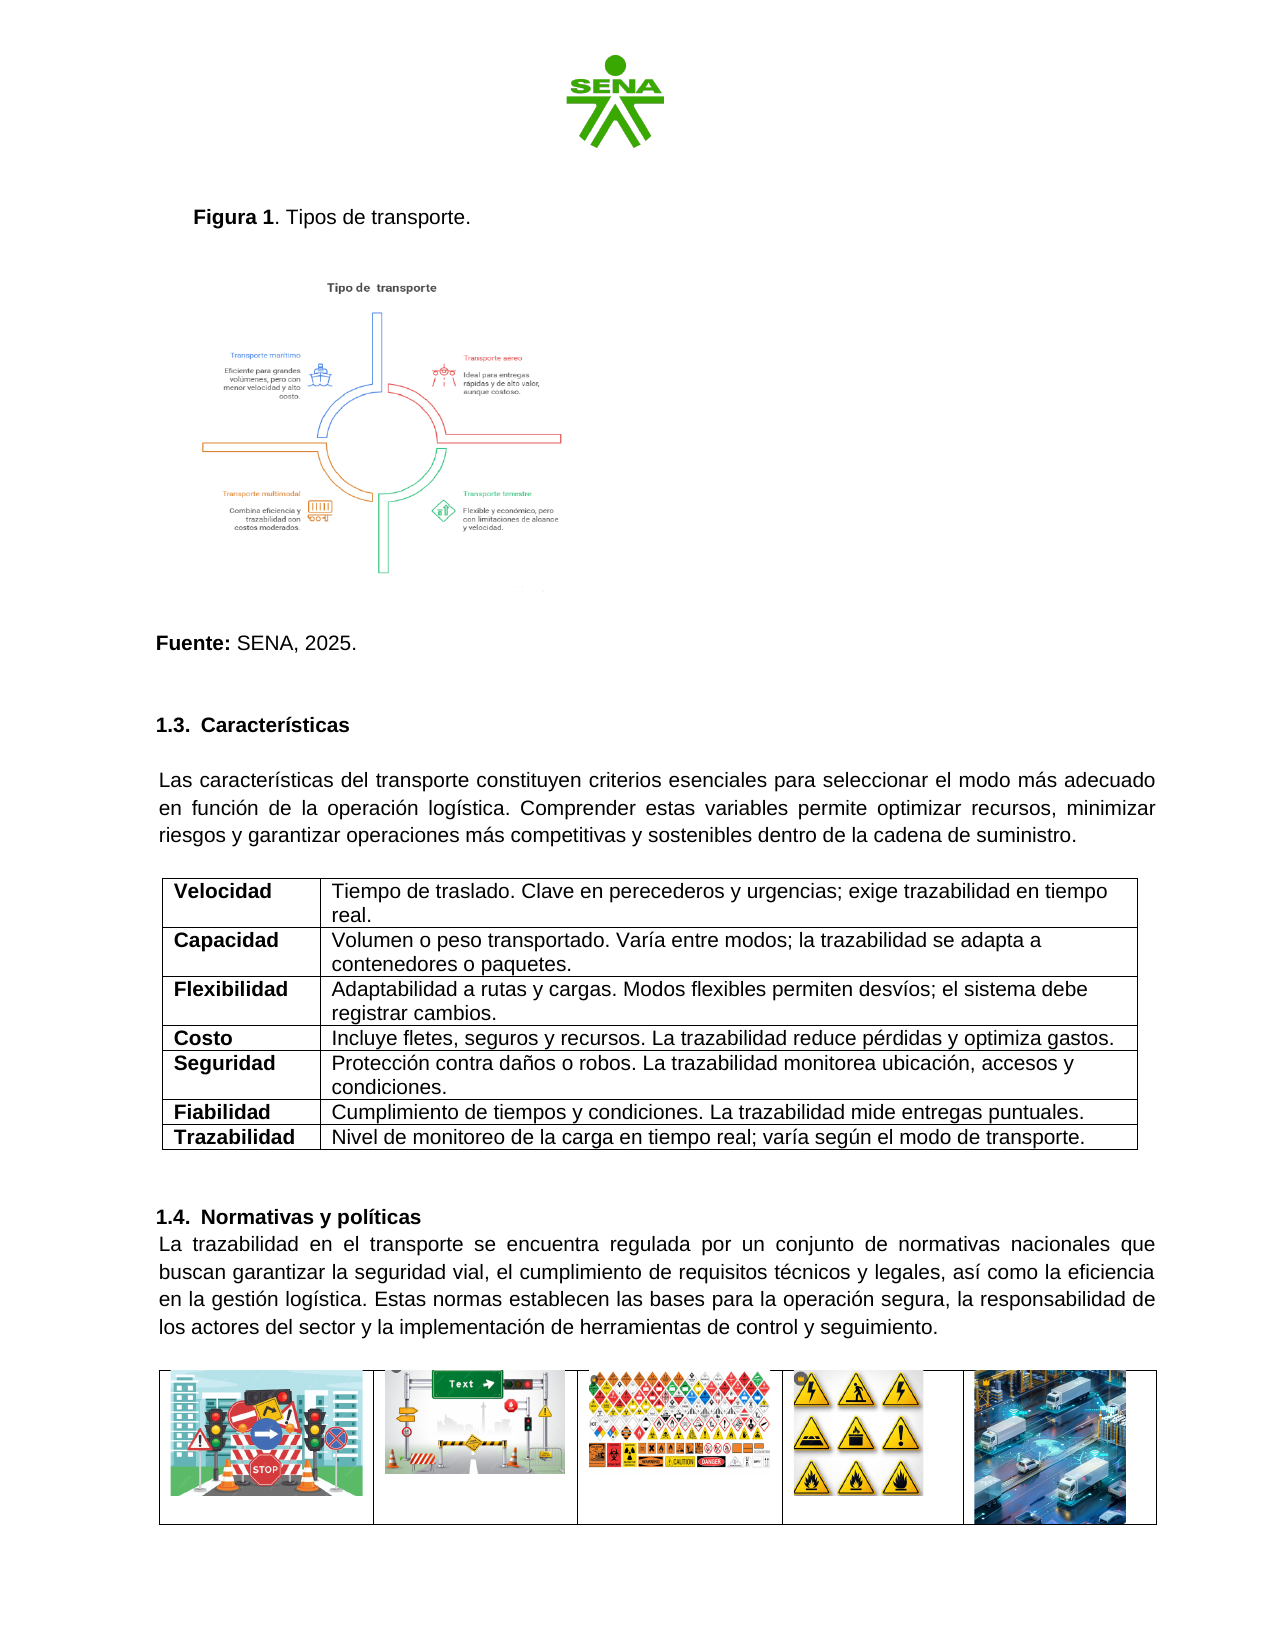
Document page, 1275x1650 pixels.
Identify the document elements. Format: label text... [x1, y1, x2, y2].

table_cell Fiabilidad [163, 1100, 320, 1124]
list Características [156, 713, 1157, 737]
table_header [783, 1371, 963, 1524]
text Las características del transporte constituyen criterios esenciales para seleccionar el modo más adecuado en función de la operación logística. Comprender estas variables permite optimizar recursos, minimizar riesgos y garantizar operaciones más competitivas y sostenibles dentro de la cadena de suministro. [159, 768, 1157, 847]
table_cell Flexibilidad [163, 977, 320, 1025]
table_header Tiempo de traslado. Clave en perecederos y urgencias; exige trazabilidad en tiempo real. [321, 879, 1137, 927]
table_header [578, 1371, 782, 1524]
table_cell Cumplimiento de tiempos y condiciones. La trazabilidad mide entregas puntuales. [321, 1100, 1137, 1124]
picture [184, 256, 579, 601]
table_cell Volumen o peso transportado. Varía entre modos; la trazabilidad se adapta a contenedores o paquetes. [321, 928, 1137, 976]
text Fuente: SENA, 2025. [118, 630, 1157, 654]
picture [589, 1370, 771, 1476]
text Figura 1. Tipos de transporte. [118, 205, 1157, 229]
table_cell Trazabilidad [163, 1125, 320, 1149]
table_header [374, 1371, 577, 1524]
picture [385, 1370, 565, 1474]
table_cell Adaptabilidad a rutas y cargas. Modos flexibles permiten desvíos; el sistema debe registrar cambios. [321, 977, 1137, 1025]
table_header [160, 1371, 373, 1524]
picture [566, 55, 664, 148]
table_cell Incluye fletes, seguros y recursos. La trazabilidad reduce pérdidas y optimiza gastos. [321, 1026, 1137, 1050]
picture [974, 1370, 1126, 1524]
table_cell Protección contra daños o robos. La trazabilidad monitorea ubicación, accesos y condiciones. [321, 1051, 1137, 1099]
picture [793, 1370, 924, 1496]
picture [170, 1370, 363, 1496]
text La trazabilidad en el transporte se encuentra regulada por un conjunto de normativas nacionales que buscan garantizar la seguridad vial, el cumplimiento de requisitos técnicos y legales, así como la eficiencia en la gestión logística. Estas normas establecen las bases para la operación segura, la responsabilidad de los actores del sector y la implementación de herramientas de control y seguimiento. [159, 1232, 1157, 1339]
table_header [1126, 1371, 1156, 1524]
table_cell Nivel de monitoreo de la carga en tiempo real; varía según el modo de transporte. [321, 1125, 1137, 1149]
table_cell Seguridad [163, 1051, 320, 1099]
list Normativas y políticas [156, 1205, 1157, 1229]
table_header Velocidad [163, 879, 320, 927]
table_cell Capacidad [163, 928, 320, 976]
table_header [964, 1371, 974, 1524]
table_cell Costo [163, 1026, 320, 1050]
